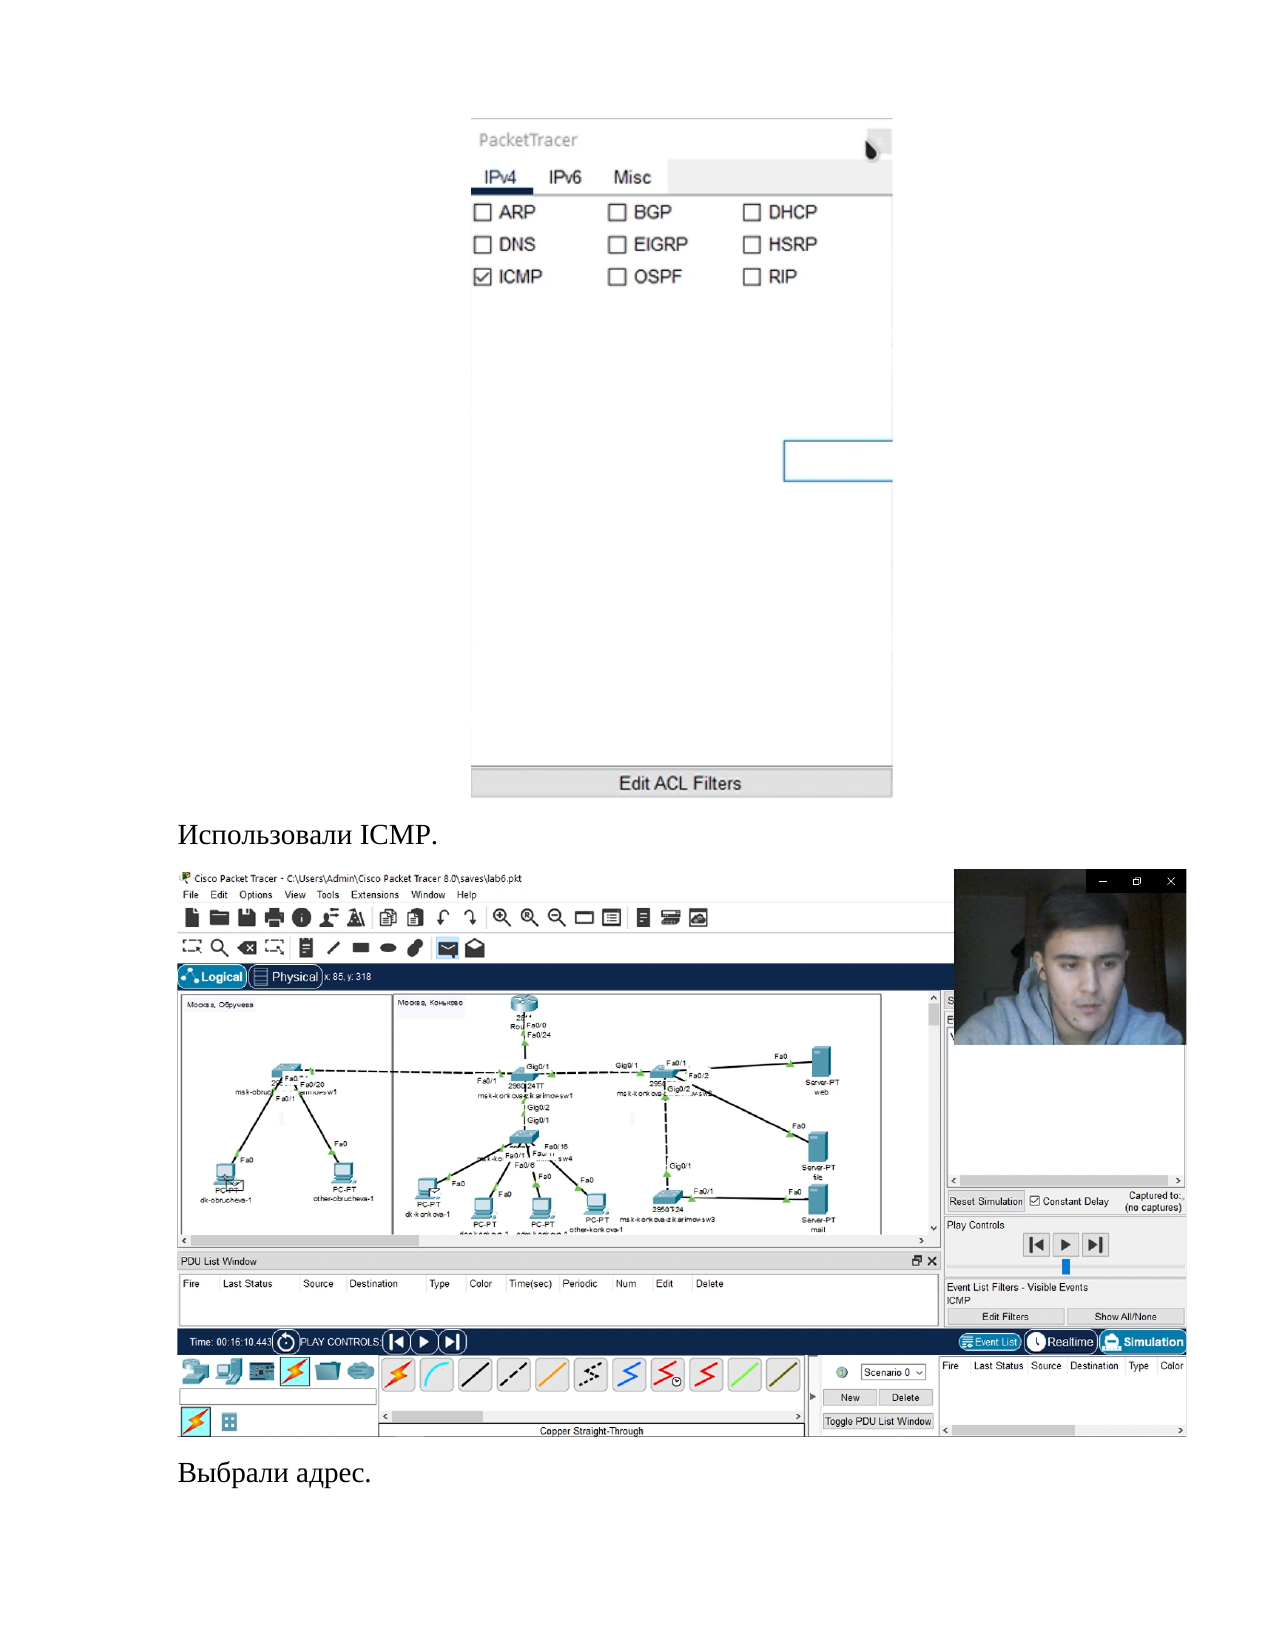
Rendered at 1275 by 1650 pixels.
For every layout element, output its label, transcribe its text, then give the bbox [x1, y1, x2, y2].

picture [1125, 1337, 1184, 1346]
text Выбрали адрес. [177, 1456, 1186, 1489]
picture [177, 869, 1187, 1437]
text Использовали ICMP. [177, 817, 1186, 850]
picture [471, 118, 893, 798]
